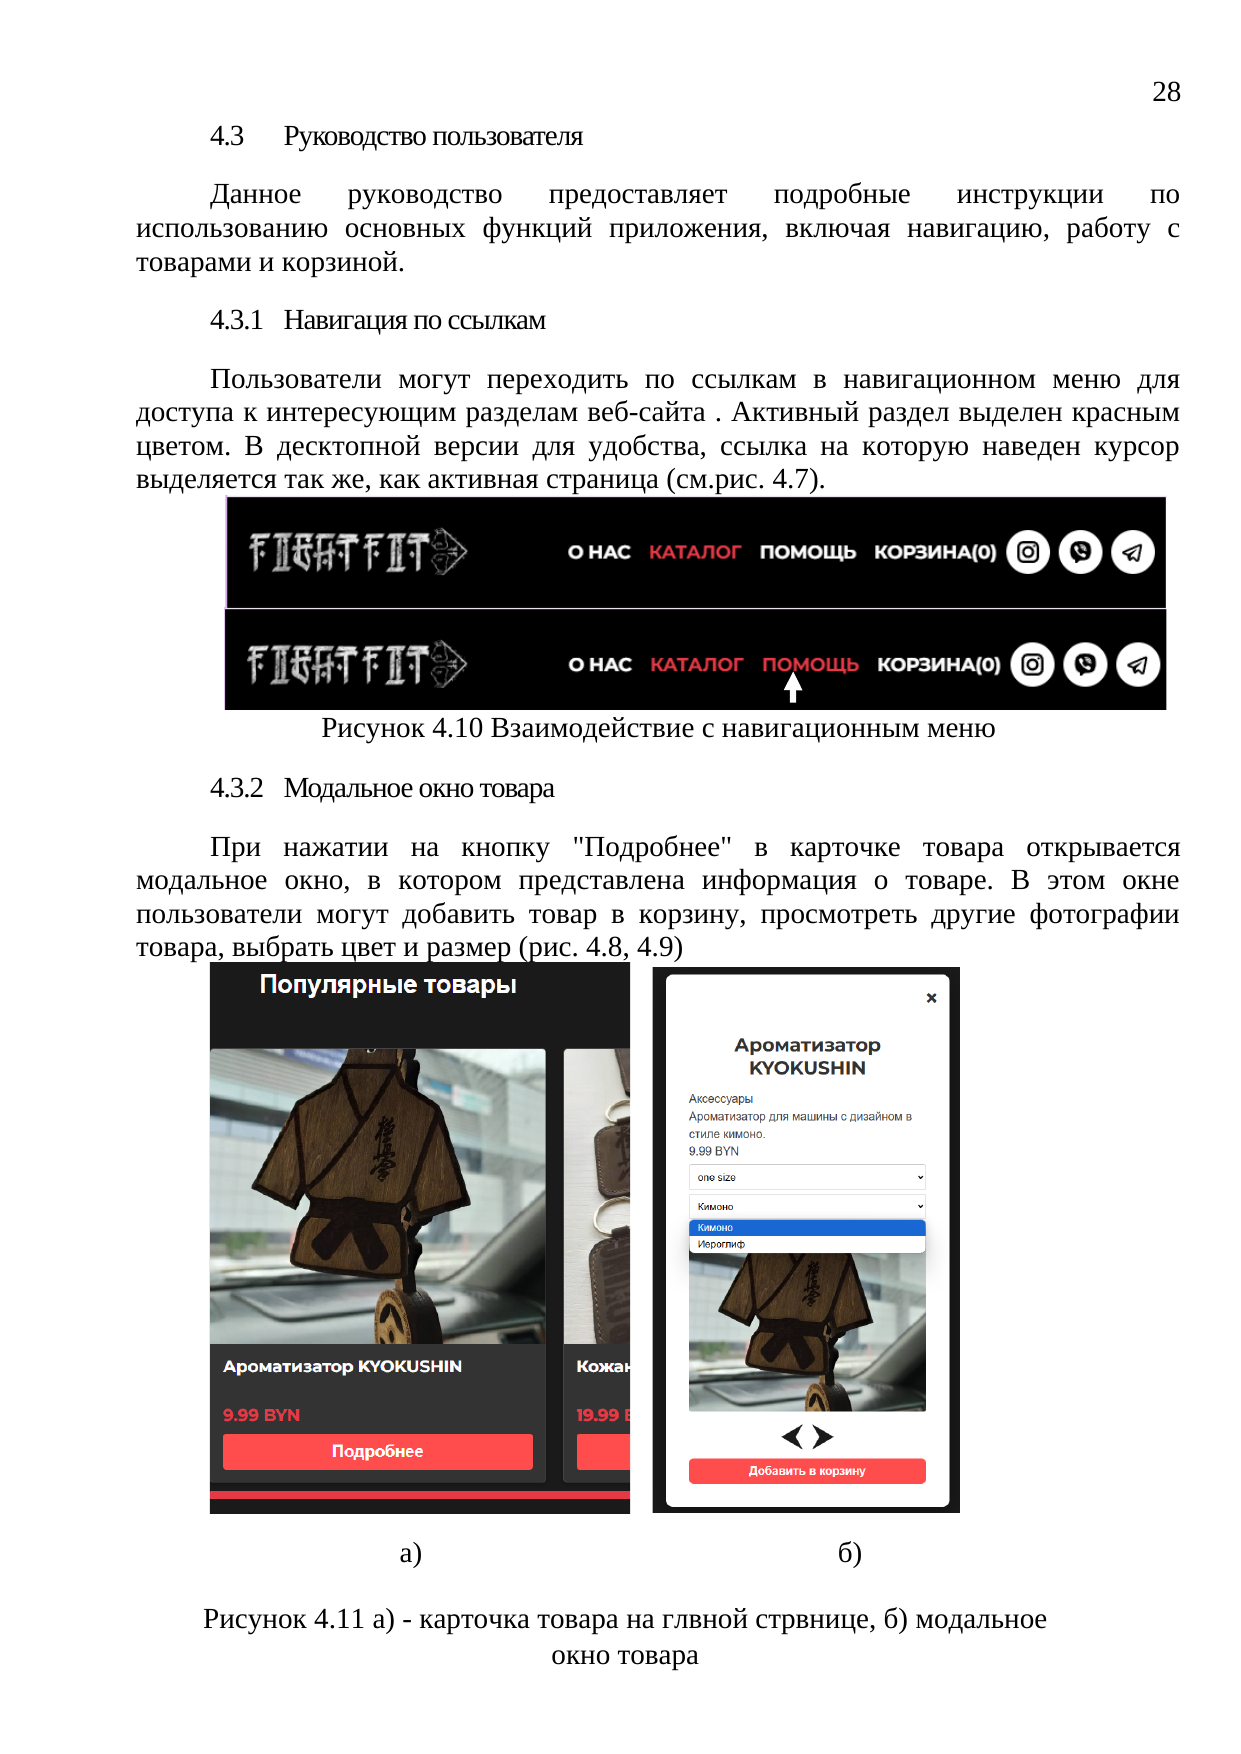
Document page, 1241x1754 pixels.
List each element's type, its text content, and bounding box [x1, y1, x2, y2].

subtitle Модальное окно товара [136, 770, 1181, 804]
text При нажатии на кнопку "Подробнее" в карточке товара открывается модальное окно, в котором представлена информация о товаре. В этом окне пользователи могут добавить товар в корзину, просмотреть другие фотографии товара, выбрать цвет и размер (рис. 4.8, 4.9) [136, 829, 1181, 963]
subtitle Руководство пользователя [136, 118, 1181, 152]
text Пользователи могут переходить по ссылкам в навигационном меню для доступа к интересующим разделам веб-сайта . Активный раздел выделен красным цветом. В десктопной версии для удобства, ссылка на которую наведен курсор выделяется так же, как активная страница (см.рис. 4.7). [136, 361, 1181, 495]
subtitle Навигация по ссылкам [136, 302, 1181, 336]
picture [224, 495, 1167, 710]
text Данное руководство предоставляет подробные инструкции по использованию основных функций приложения, включая навигацию, работу с товарами и корзиной. [136, 177, 1181, 277]
picture [209, 962, 631, 1514]
picture [652, 967, 960, 1513]
